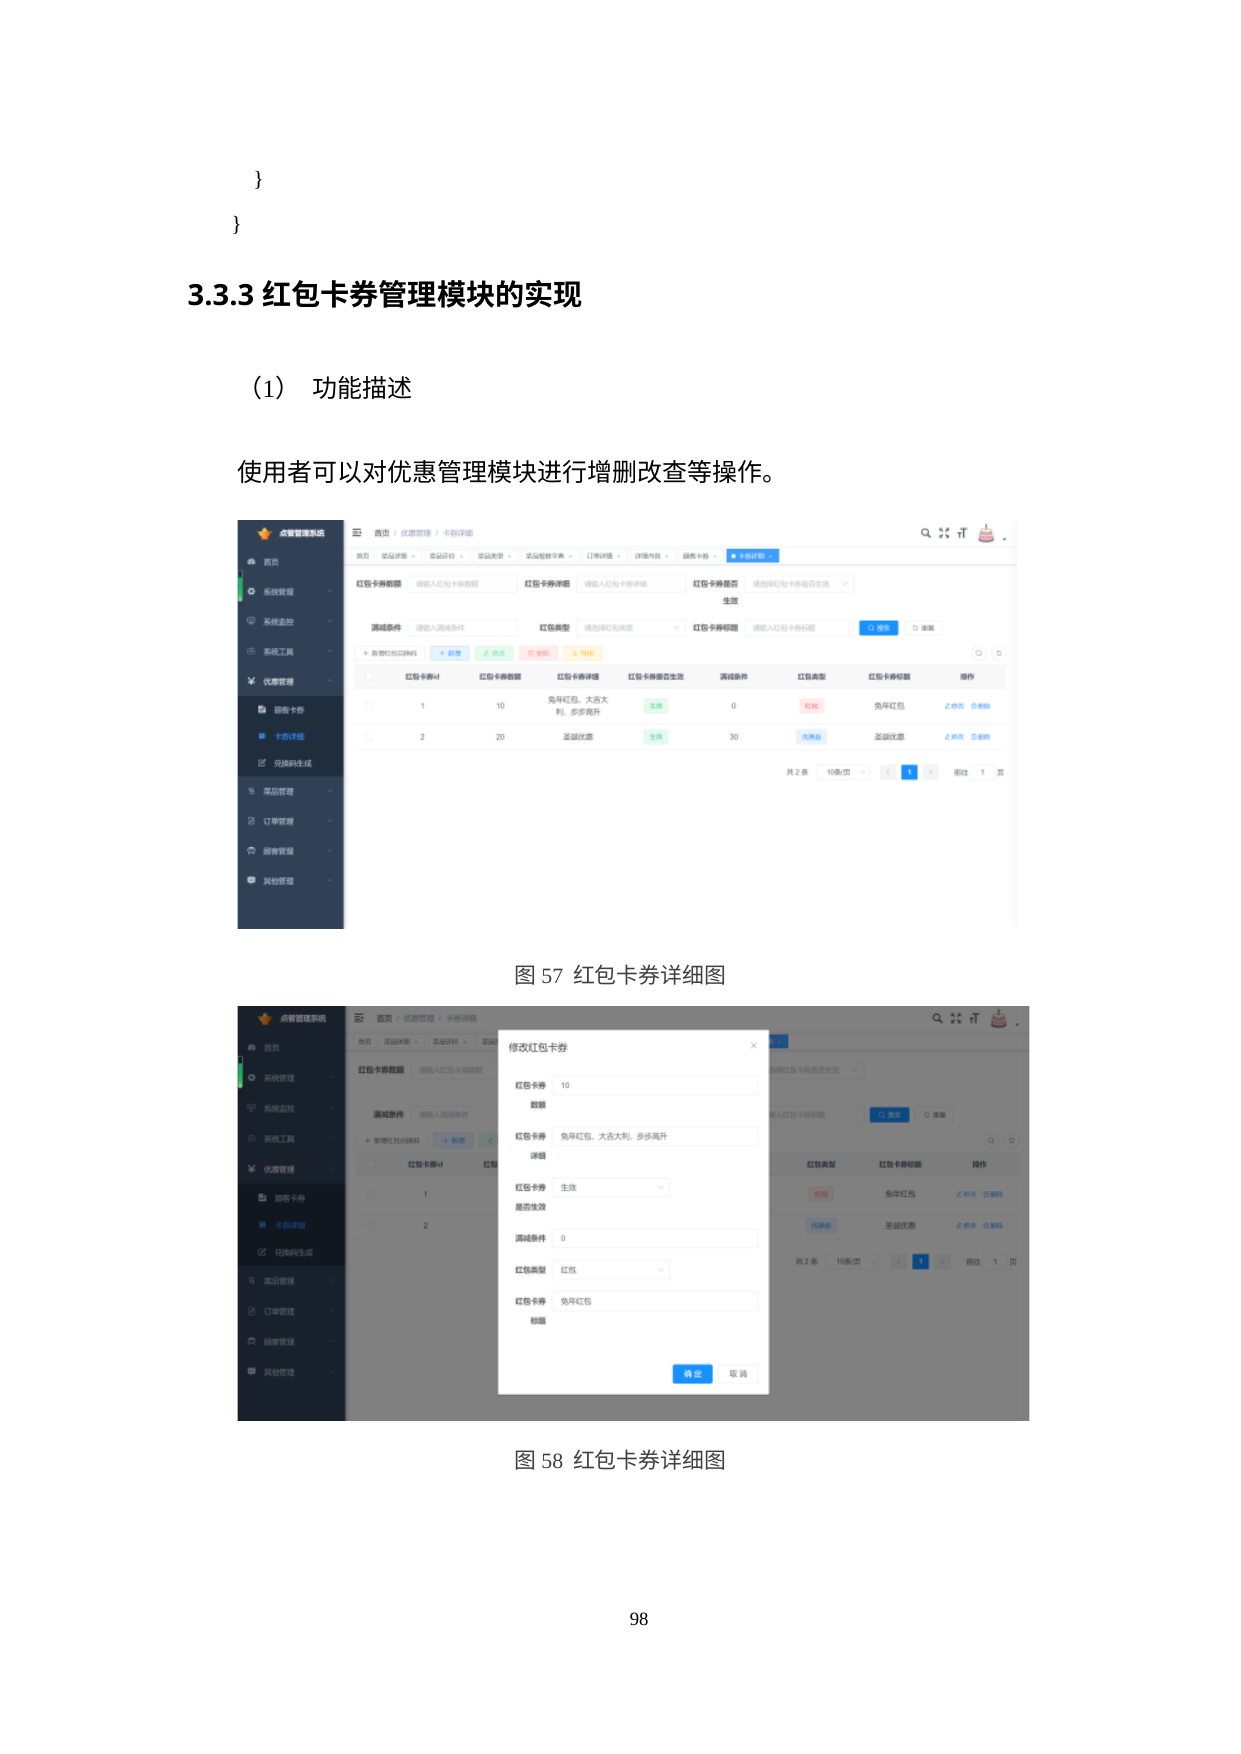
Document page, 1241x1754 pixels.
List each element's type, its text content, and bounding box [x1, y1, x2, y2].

text 图 57 红包卡券详细图 [187, 958, 1053, 990]
picture [237, 1006, 1030, 1421]
picture [237, 520, 1017, 929]
list 功能描述 [237, 354, 1053, 419]
text } [187, 207, 1053, 239]
text 使用者可以对优惠管理模块进行增删改查等操作。 [187, 438, 1053, 503]
text 图 58 红包卡券详细图 [187, 1443, 1053, 1475]
text } [187, 162, 1053, 194]
text 红包卡券管理模块的实现 [187, 260, 1053, 325]
